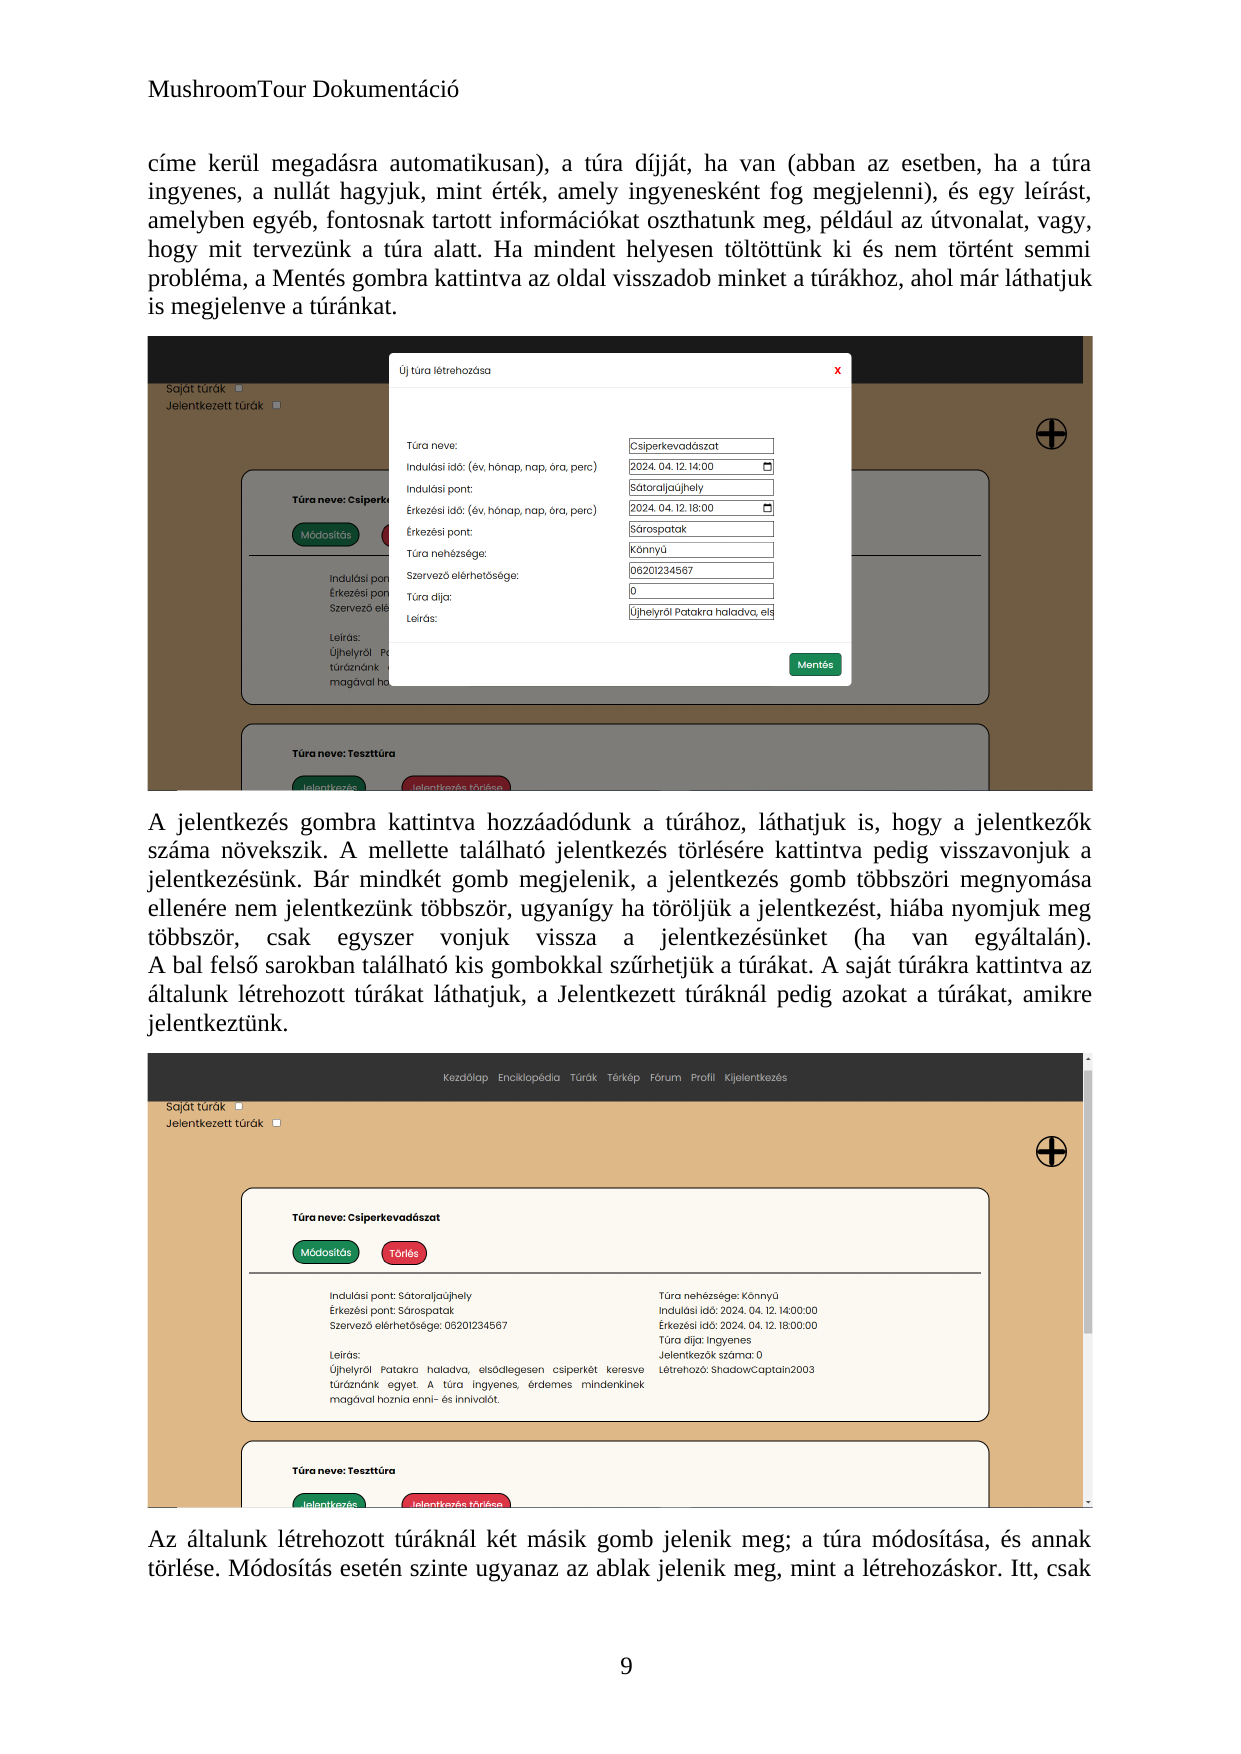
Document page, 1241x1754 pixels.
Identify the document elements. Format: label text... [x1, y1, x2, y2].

text A jelentkezés gombra kattintva hozzáadódunk a túrához, láthatjuk is, hogy a jelentkezők száma növekszik. A mellette található jelentkezés törlésére kattintva pedig visszavonjuk a jelentkezésünk. Bár mindkét gomb megjelenik, a jelentkezés gomb többszöri megnyomása ellenére nem jelentkezünk többször, ugyanígy ha töröljük a jelentkezést, hiába nyomjuk meg többször, csak egyszer vonjuk vissza a jelentkezésünket (ha van egyáltalán). A bal felső sarokban található kis gombokkal szűrhetjük a túrákat. A saját túrákra kattintva az általunk létrehozott túrákat láthatjuk, a Jelentkezett túráknál pedig azokat a túrákat, amikre jelentkeztünk. [148, 807, 1093, 1037]
picture [147, 336, 1093, 791]
picture [147, 1053, 1093, 1508]
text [148, 148, 1093, 320]
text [148, 1524, 1093, 1582]
